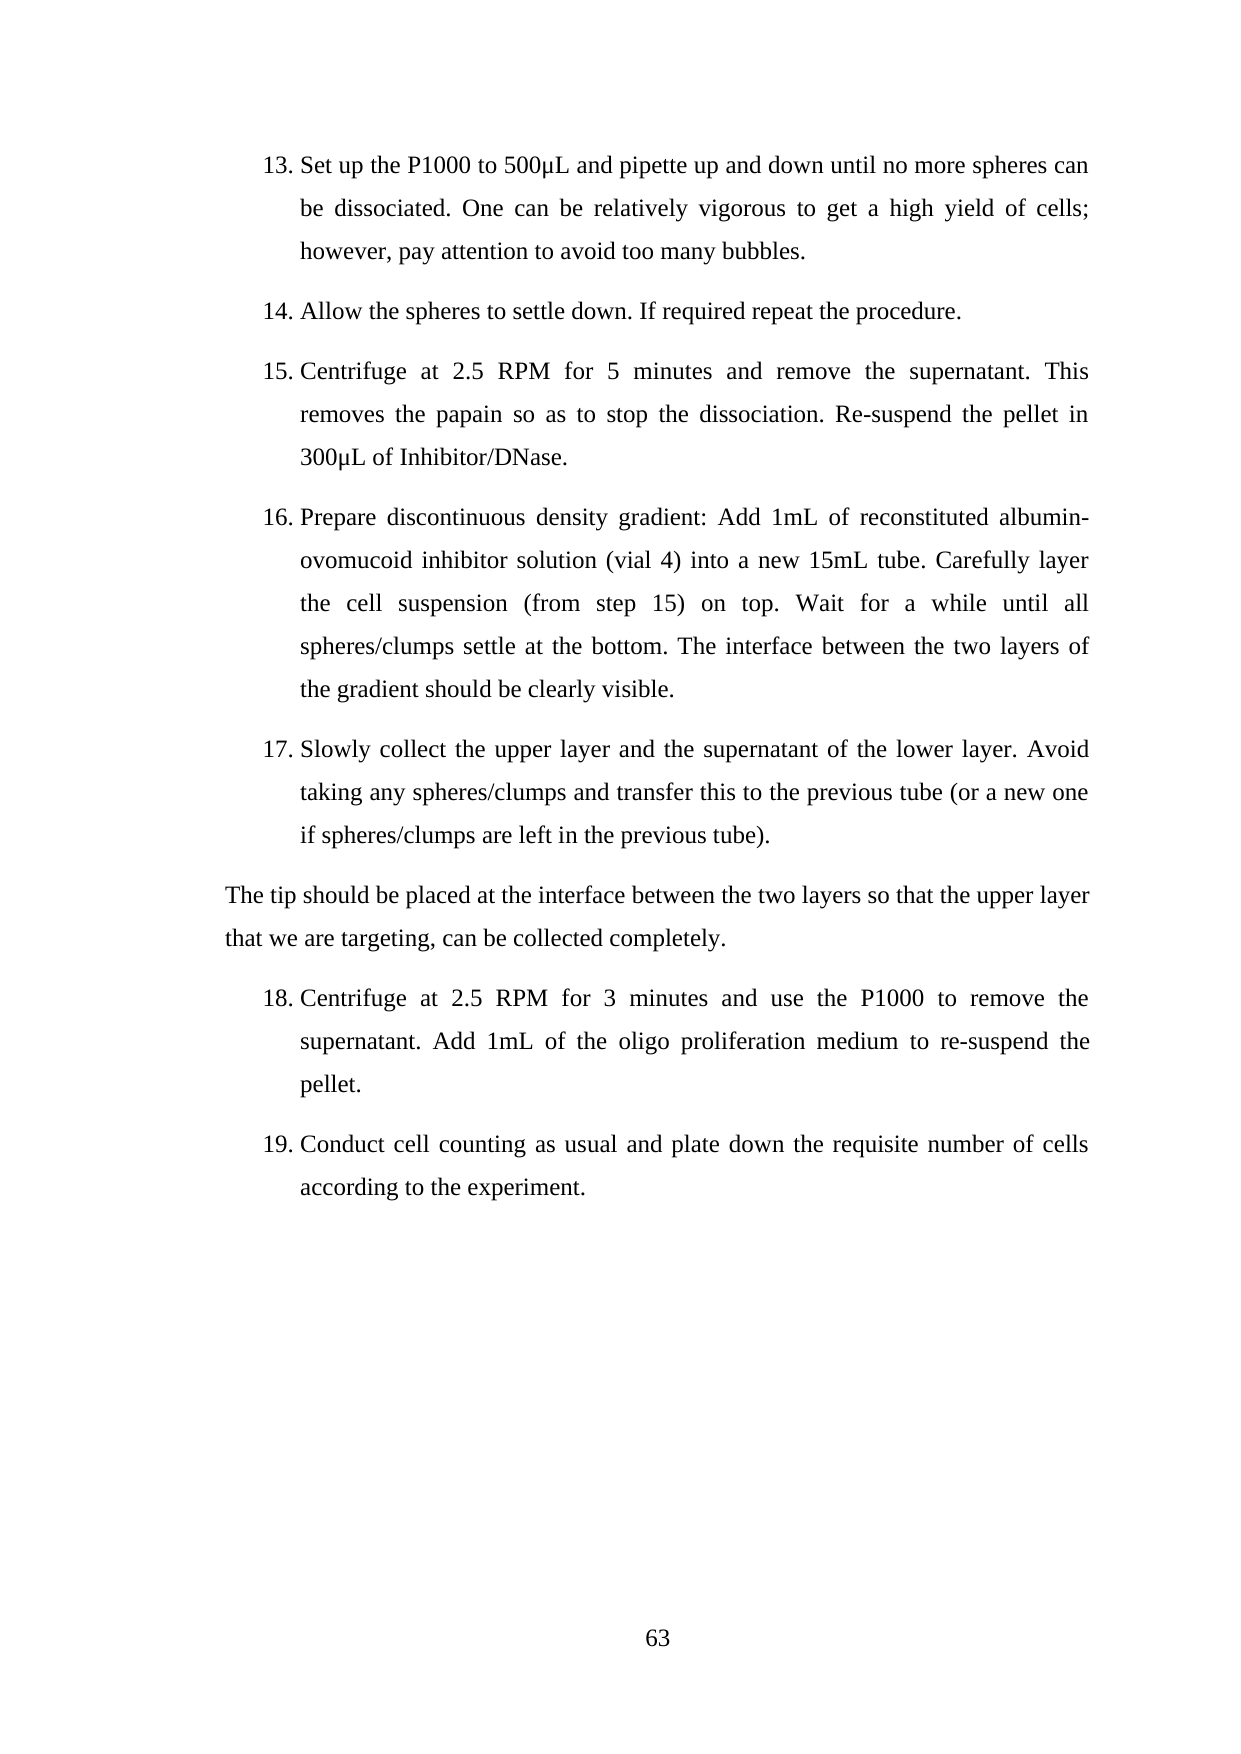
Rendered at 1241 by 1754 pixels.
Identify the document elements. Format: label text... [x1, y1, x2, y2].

list Slowly collect the upper layer and the supernatant of the lower layer. Avoid taking any spheres/clumps and transfer this to the previous tube (or a new one if spheres/clumps are left in the previous tube). [262, 734, 1090, 849]
list Centrifuge at 2.5 RPM for 3 minutes and use the P1000 to remove the supernatant. Add 1mL of the oligo proliferation medium to re-suspend the pellet. [262, 983, 1090, 1098]
list Set up the P1000 to 500μL and pipette up and down until no more spheres can be dissociated. One can be relatively vigorous to get a high yield of cells; however, pay attention to avoid too many bubbles. [262, 150, 1090, 265]
list Centrifuge at 2.5 RPM for 5 minutes and remove the supernatant. This removes the papain so as to stop the dissociation. Re-suspend the pellet in 300μL of Inhibitor/DNase. [262, 356, 1090, 471]
text The tip should be placed at the interface between the two layers so that the upper layer that we are targeting, can be collected completely. [225, 880, 1090, 952]
list Conduct cell counting as usual and plate down the requisite number of cells according to the experiment. [262, 1129, 1090, 1201]
list Allow the spheres to settle down. If required repeat the procedure. [262, 296, 1090, 325]
list Prepare discontinuous density gradient: Add 1mL of reconstituted albumin-ovomucoid inhibitor solution (vial 4) into a new 15mL tube. Carefully layer the cell suspension (from step 15) on top. Wait for a while until all spheres/clumps settle at the bottom. The interface between the two layers of the gradient should be clearly visible. [262, 502, 1090, 703]
